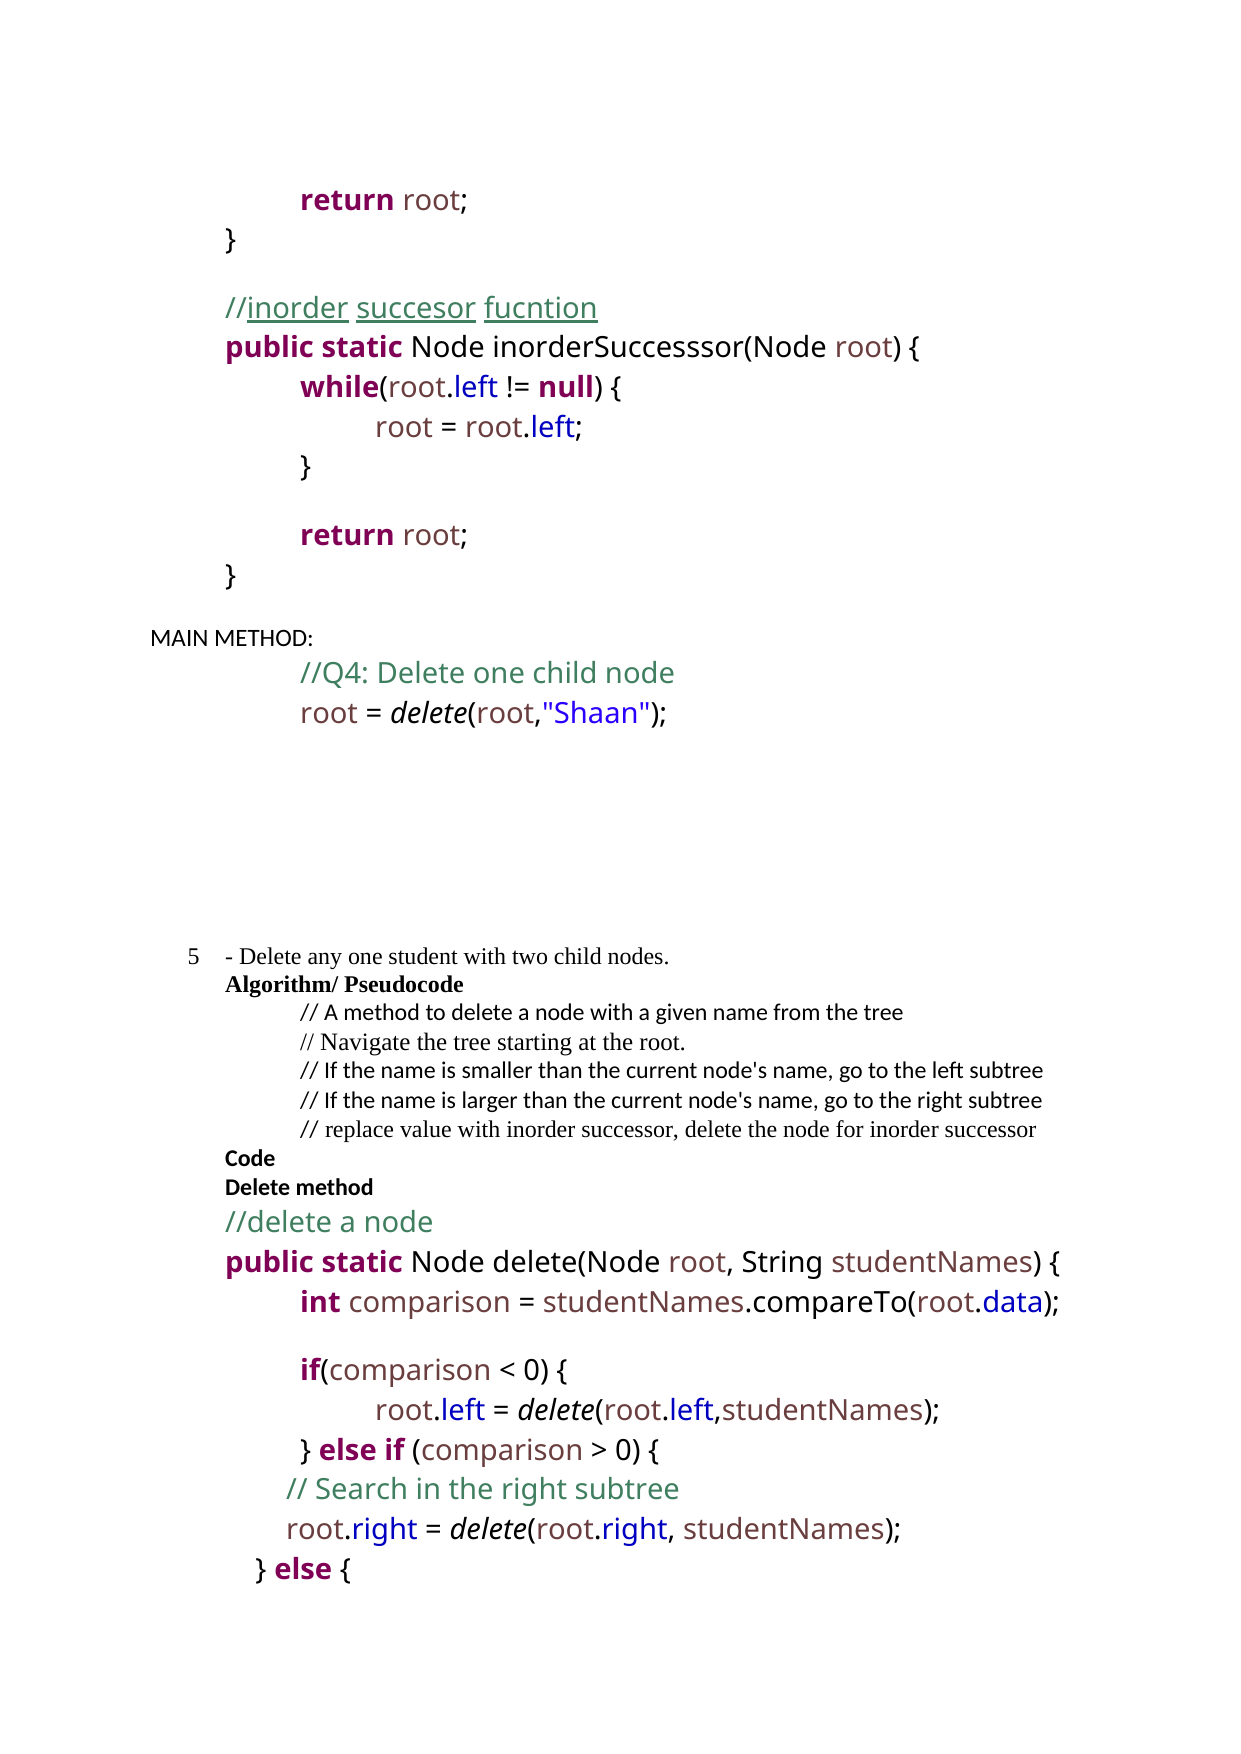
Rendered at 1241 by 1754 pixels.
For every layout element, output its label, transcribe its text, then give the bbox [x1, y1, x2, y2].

text public static Node delete(Node root, String studentNames) { [150, 1241, 1090, 1281]
text return root; [150, 179, 1090, 218]
text root.right = delete(root.right, studentNames); [150, 1508, 1090, 1548]
text root.left = delete(root.left,studentNames); [150, 1389, 1090, 1429]
text Delete method [150, 1172, 1090, 1202]
text //Q4: Delete one child node [150, 653, 1090, 692]
text } [150, 446, 1090, 485]
text //inorder succesor fucntion [150, 287, 1090, 327]
text // A method to delete a node with a given name from the tree [300, 997, 1090, 1027]
text while(root.left != null) { [150, 366, 1090, 406]
text return root; [150, 514, 1090, 554]
text } [150, 218, 1090, 258]
text // replace value with inorder successor, delete the node for inorder successor [300, 1114, 1090, 1143]
text } else { [150, 1548, 1090, 1588]
text public static Node inorderSuccesssor(Node root) { [150, 327, 1090, 366]
text // If the name is smaller than the current node's name, go to the left subtree [300, 1055, 1090, 1085]
text } else if (comparison > 0) { [150, 1429, 1090, 1469]
text if(comparison < 0) { [150, 1349, 1090, 1389]
list - Delete any one student with two child nodes. [187, 942, 1090, 970]
text // Navigate the tree starting at the root. [300, 1027, 1090, 1055]
text int comparison = studentNames.compareTo(root.data); [150, 1281, 1090, 1321]
text // If the name is larger than the current node's name, go to the right subtree [300, 1085, 1090, 1114]
text root = delete(root,"Shaan"); [150, 692, 1090, 732]
text MAIN METHOD: [150, 622, 1090, 653]
text //delete a node [150, 1202, 1090, 1241]
text Code [150, 1143, 1090, 1172]
text root = root.left; [150, 406, 1090, 446]
text // Search in the right subtree [150, 1469, 1090, 1508]
text Algorithm/ Pseudocode [225, 970, 1090, 997]
text } [150, 554, 1090, 593]
